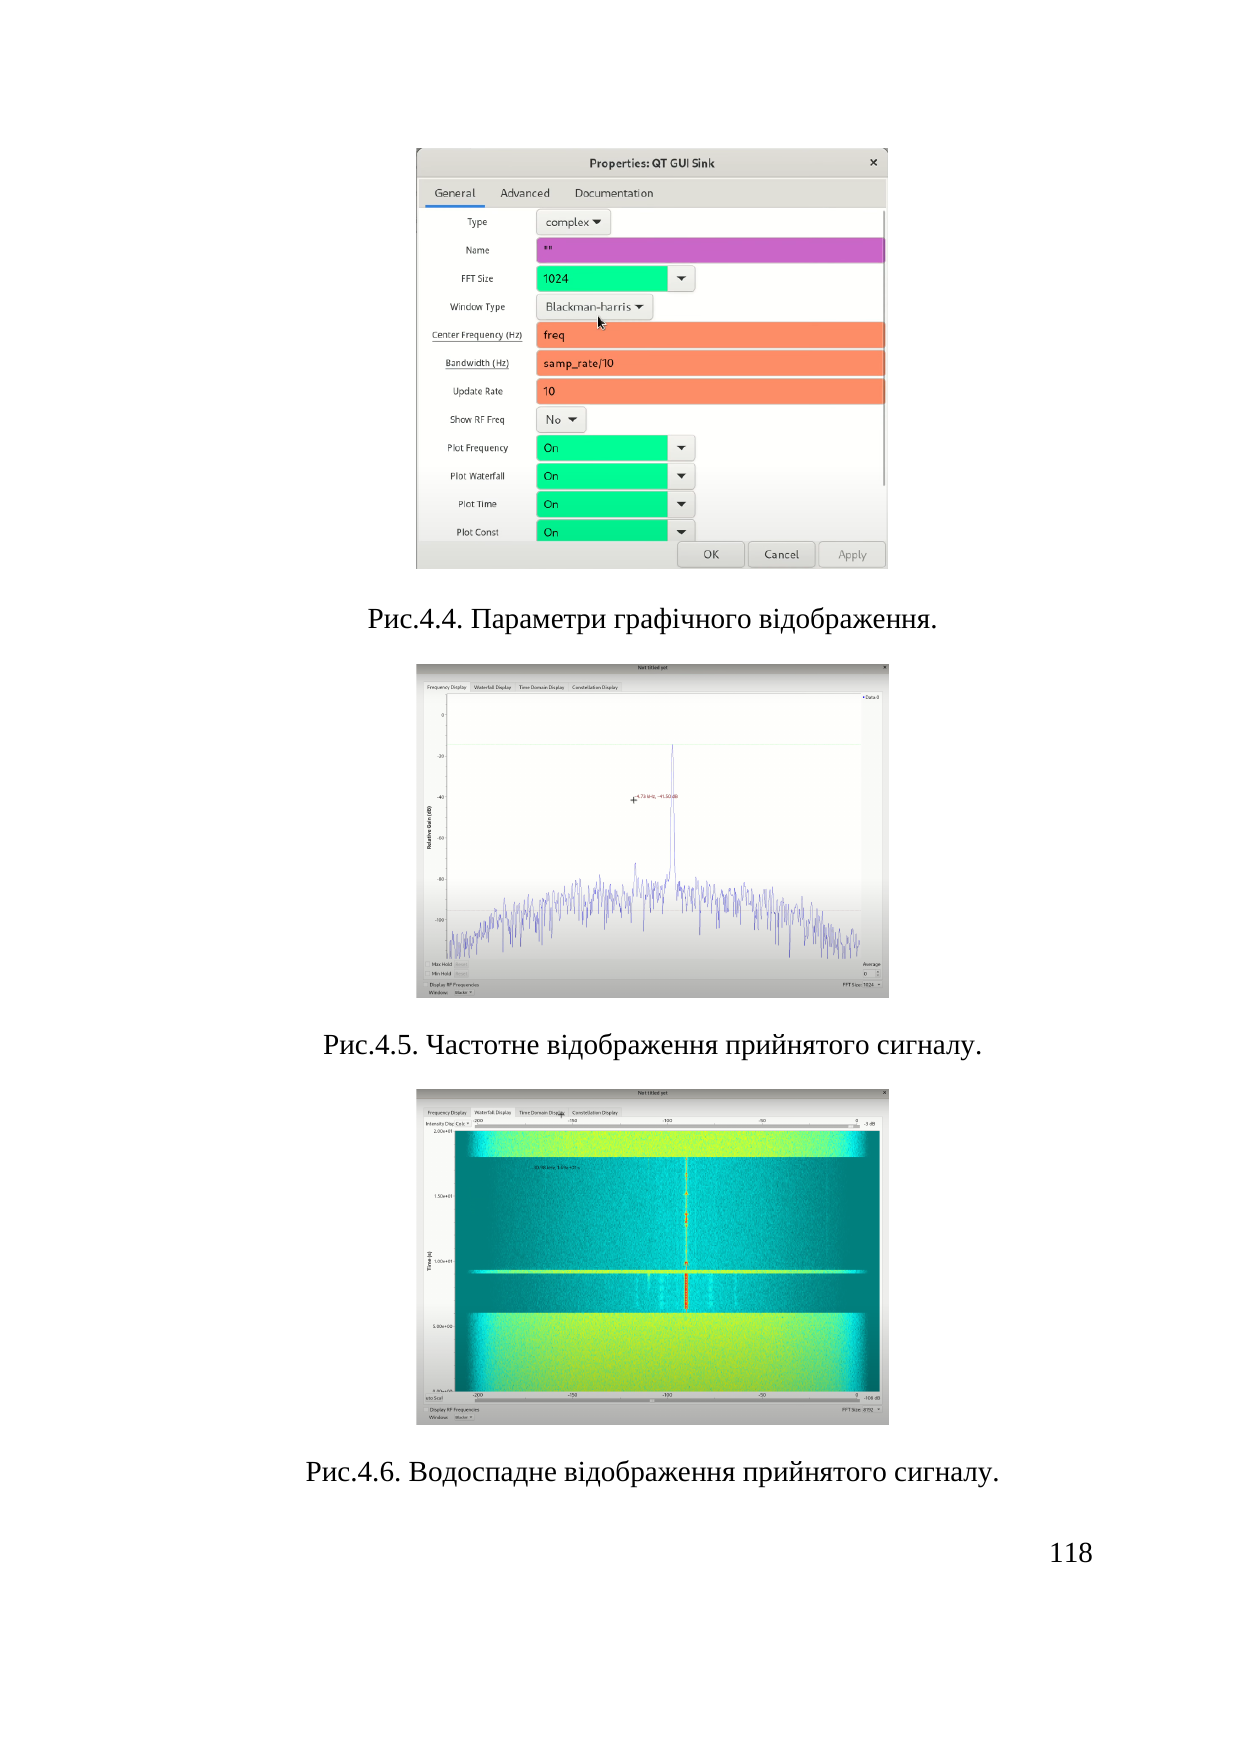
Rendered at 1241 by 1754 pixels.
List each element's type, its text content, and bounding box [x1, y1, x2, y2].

picture [416, 147, 889, 572]
text Рис.4.5. Частотне відображення прийнятого сигналу. [148, 1027, 1093, 1061]
text Рис.4.6. Водоспадне відображення прийнятого сигналу. [148, 1454, 1093, 1487]
text Рис.4.4. Параметри графічного відображення. [148, 601, 1093, 635]
picture [416, 664, 889, 998]
picture [416, 1089, 889, 1425]
